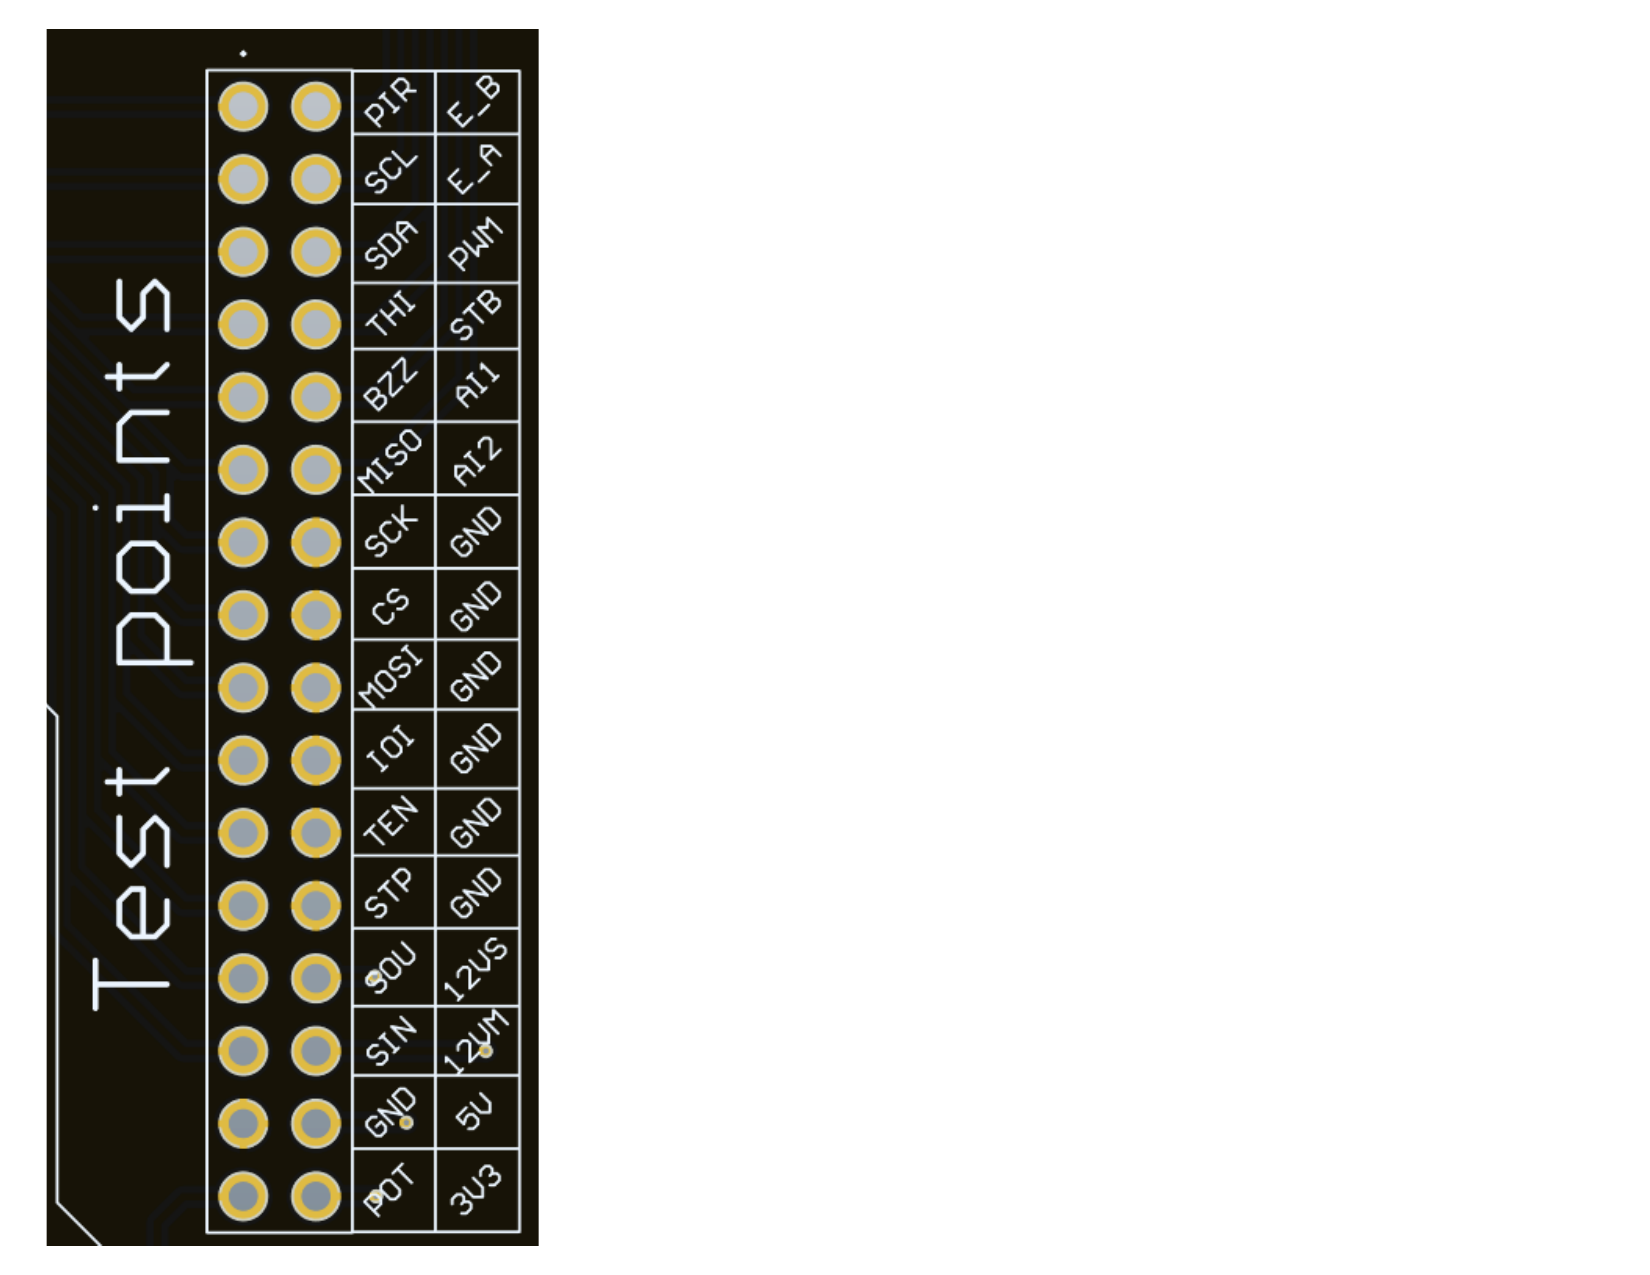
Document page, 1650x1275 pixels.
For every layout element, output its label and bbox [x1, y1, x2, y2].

picture [46, 29, 539, 1246]
